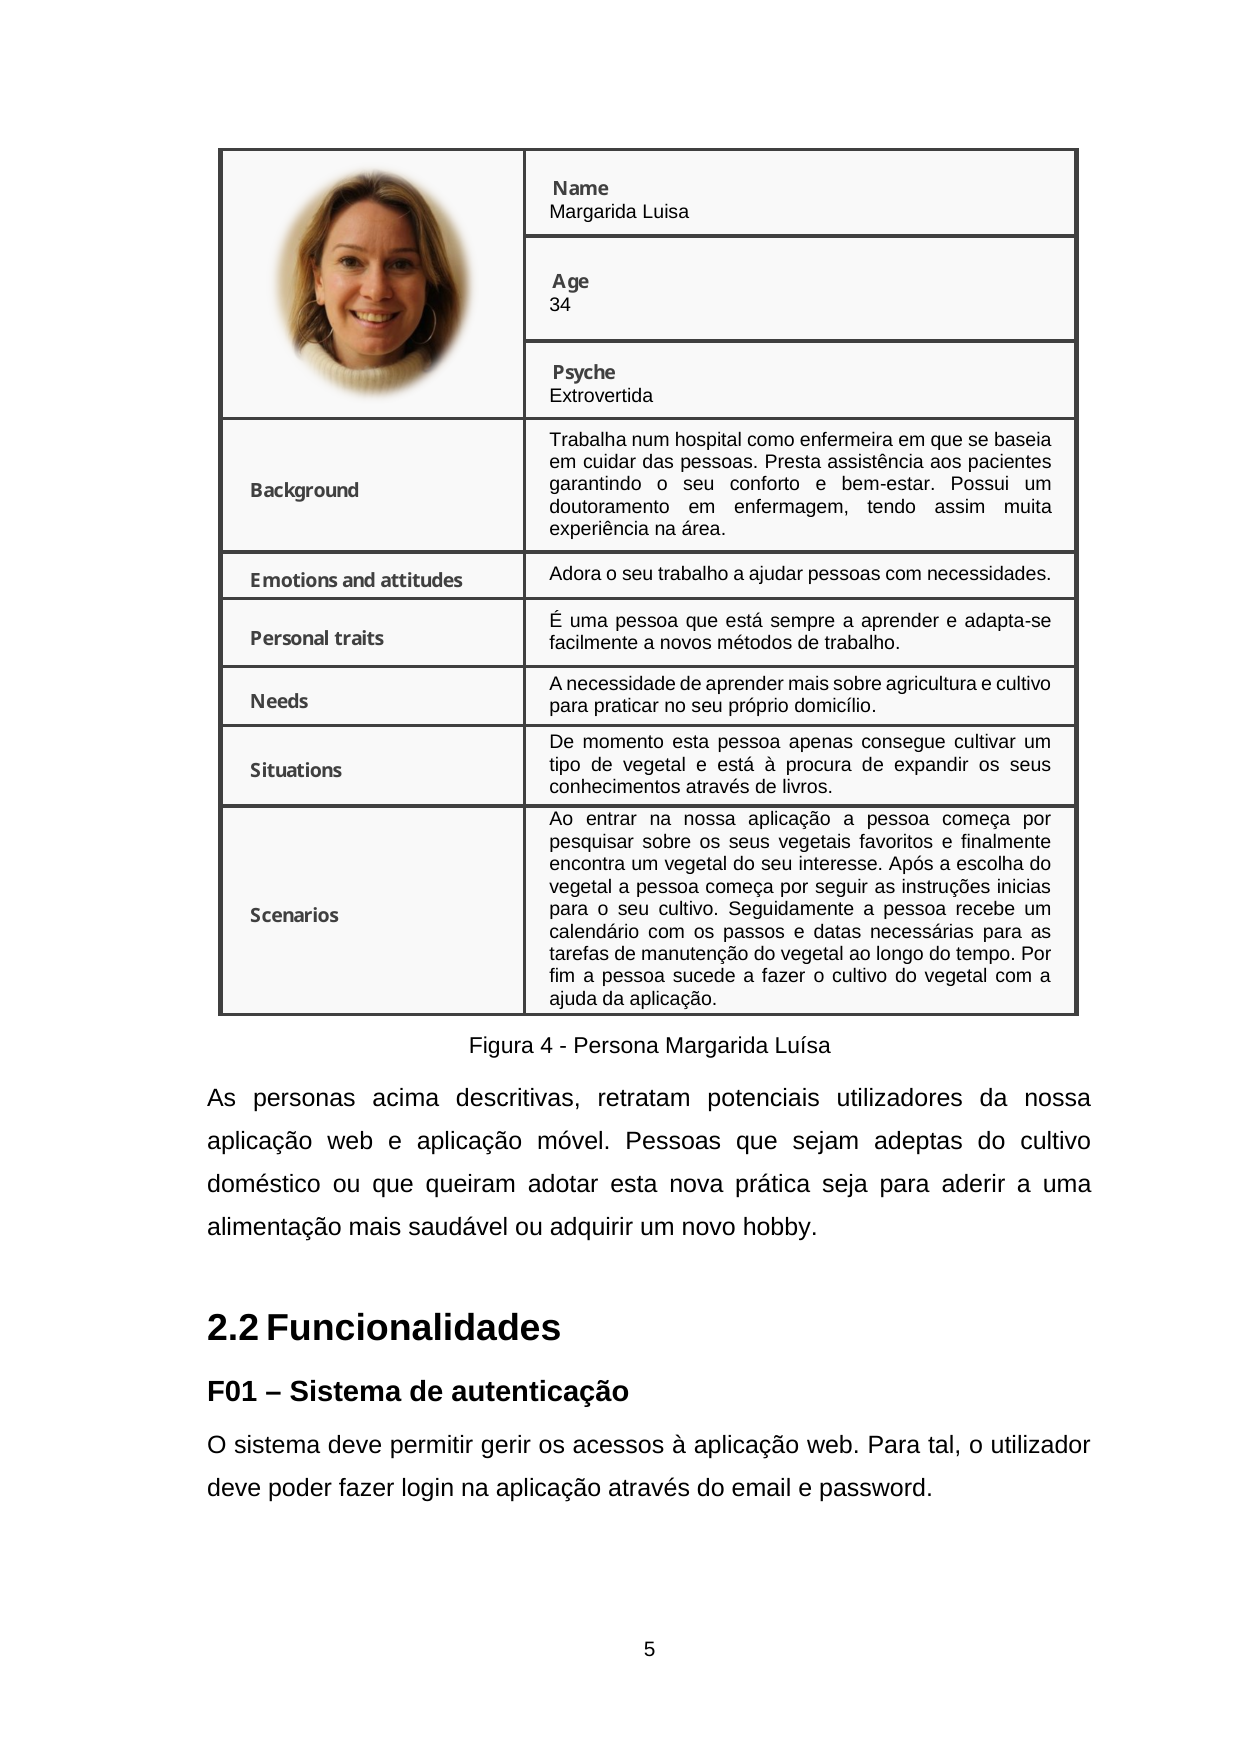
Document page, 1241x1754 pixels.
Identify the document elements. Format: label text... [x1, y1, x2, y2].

text Figura - Persona Margarida Luísa [207, 1032, 1092, 1058]
subtitle Funcionalidades [207, 1306, 1092, 1349]
text As personas acima descritivas, retratam potenciais utilizadores da nossa aplicação web e aplicação móvel. Pessoas que sejam adeptas do cultivo doméstico ou que queiram adotar esta nova prática seja para aderir a uma alimentação mais saudável ou adquirir um novo hobby. [207, 1083, 1092, 1241]
text F01 – Sistema de autenticação [207, 1374, 1092, 1407]
text O sistema deve permitir gerir os acessos à aplicação web. Para tal, o utilizador deve poder fazer login na aplicação através do email e password. [207, 1430, 1092, 1502]
